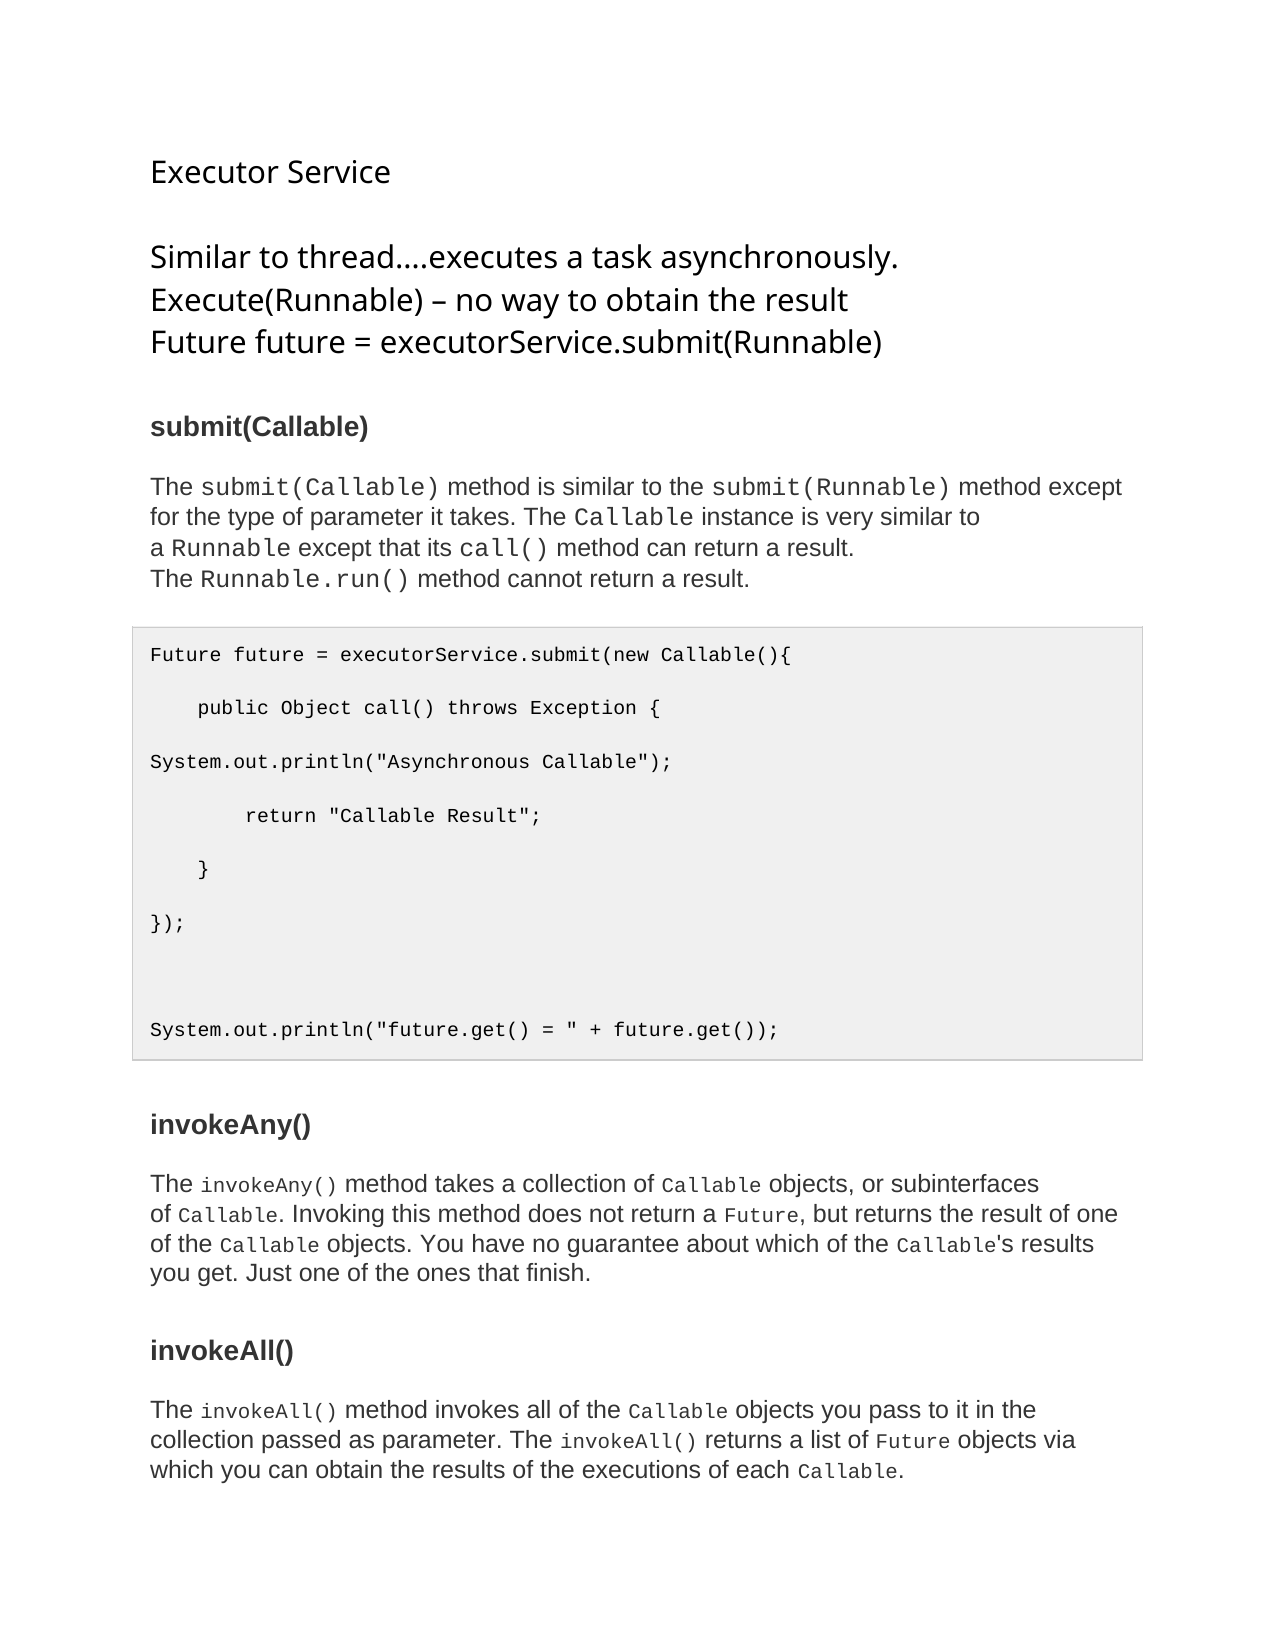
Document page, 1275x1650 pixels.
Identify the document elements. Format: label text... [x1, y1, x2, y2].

subtitle invokeAll() [150, 1334, 1125, 1366]
text The invokeAll() method invokes all of the Callable objects you pass to it in the collection passed as parameter. The invokeAll() returns a list of Future objects via which you can obtain the results of the executions of each Callable. [150, 1396, 1125, 1484]
text System.out.println("future.get() = " + future.get()); [133, 1002, 1142, 1059]
text Execute(Runnable) – no way to obtain the result [150, 278, 1125, 320]
text Executor Service [150, 150, 1125, 193]
text The invokeAny() method takes a collection of Callable objects, or subinterfaces of Callable. Invoking this method does not return a Future, but returns the result of one of the Callable objects. You have no guarantee about which of the Callable's results you get. Just one of the ones that finish. [150, 1169, 1125, 1287]
text submit(Callable) [150, 410, 1125, 442]
text public Object call() throws Exception { [133, 680, 1142, 721]
subtitle invokeAny() [150, 1108, 1125, 1140]
text }); [133, 895, 1142, 935]
text The submit(Callable) method is similar to the submit(Runnable) method except for the type of parameter it takes. The Callable instance is very similar to a Runnable except that its call() method can return a result. The Runnable.run() method cannot return a result. [150, 471, 1125, 595]
text return "Callable Result"; [133, 787, 1142, 828]
text System.out.println("Asynchronous Callable"); [133, 734, 1142, 774]
text Future future = executorService.submit(Runnable) [150, 320, 1125, 363]
text Future future = executorService.submit(new Callable(){ [133, 628, 1142, 667]
text Similar to thread….executes a task asynchronously. [150, 235, 1125, 278]
text } [133, 841, 1142, 882]
